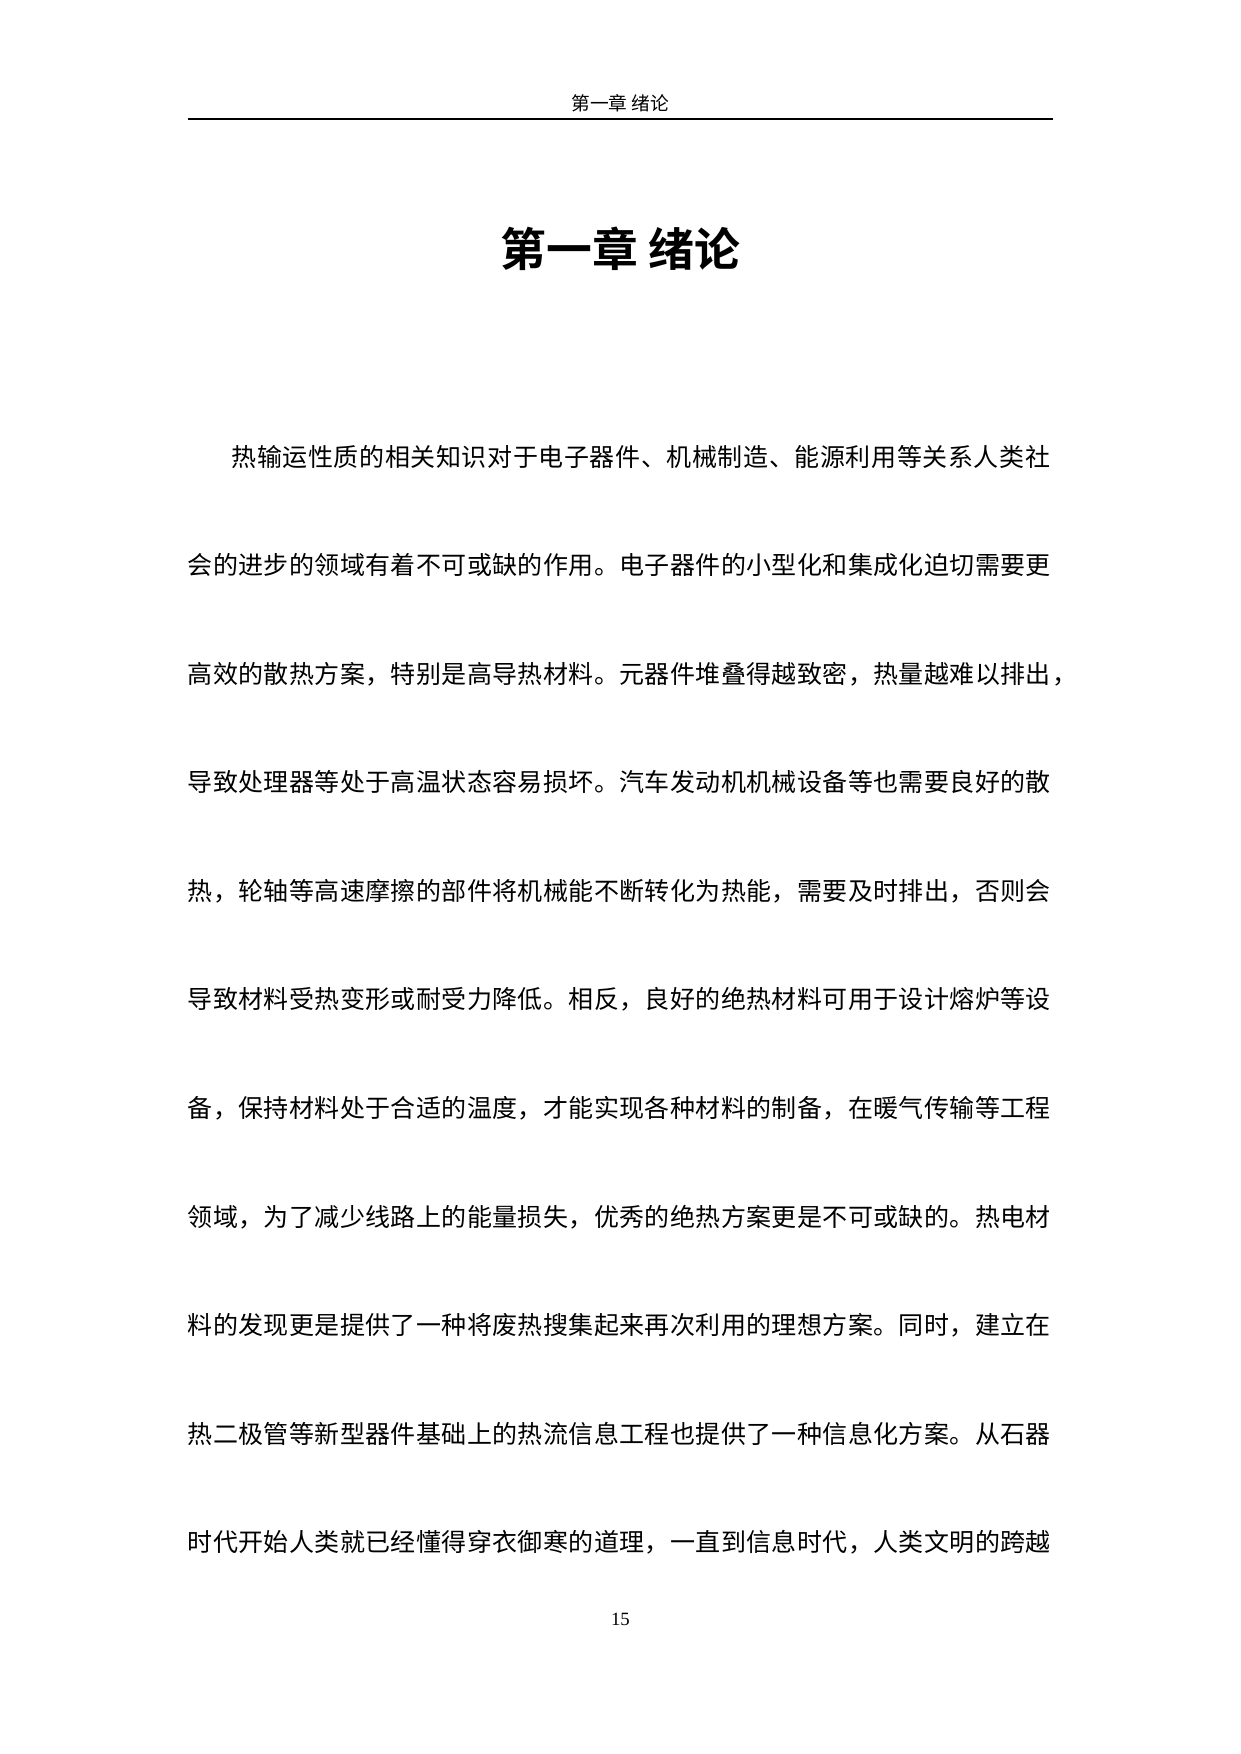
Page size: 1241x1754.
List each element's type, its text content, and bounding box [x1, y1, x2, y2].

subtitle 第一章 绪论 [187, 197, 1053, 295]
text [187, 423, 1053, 1573]
